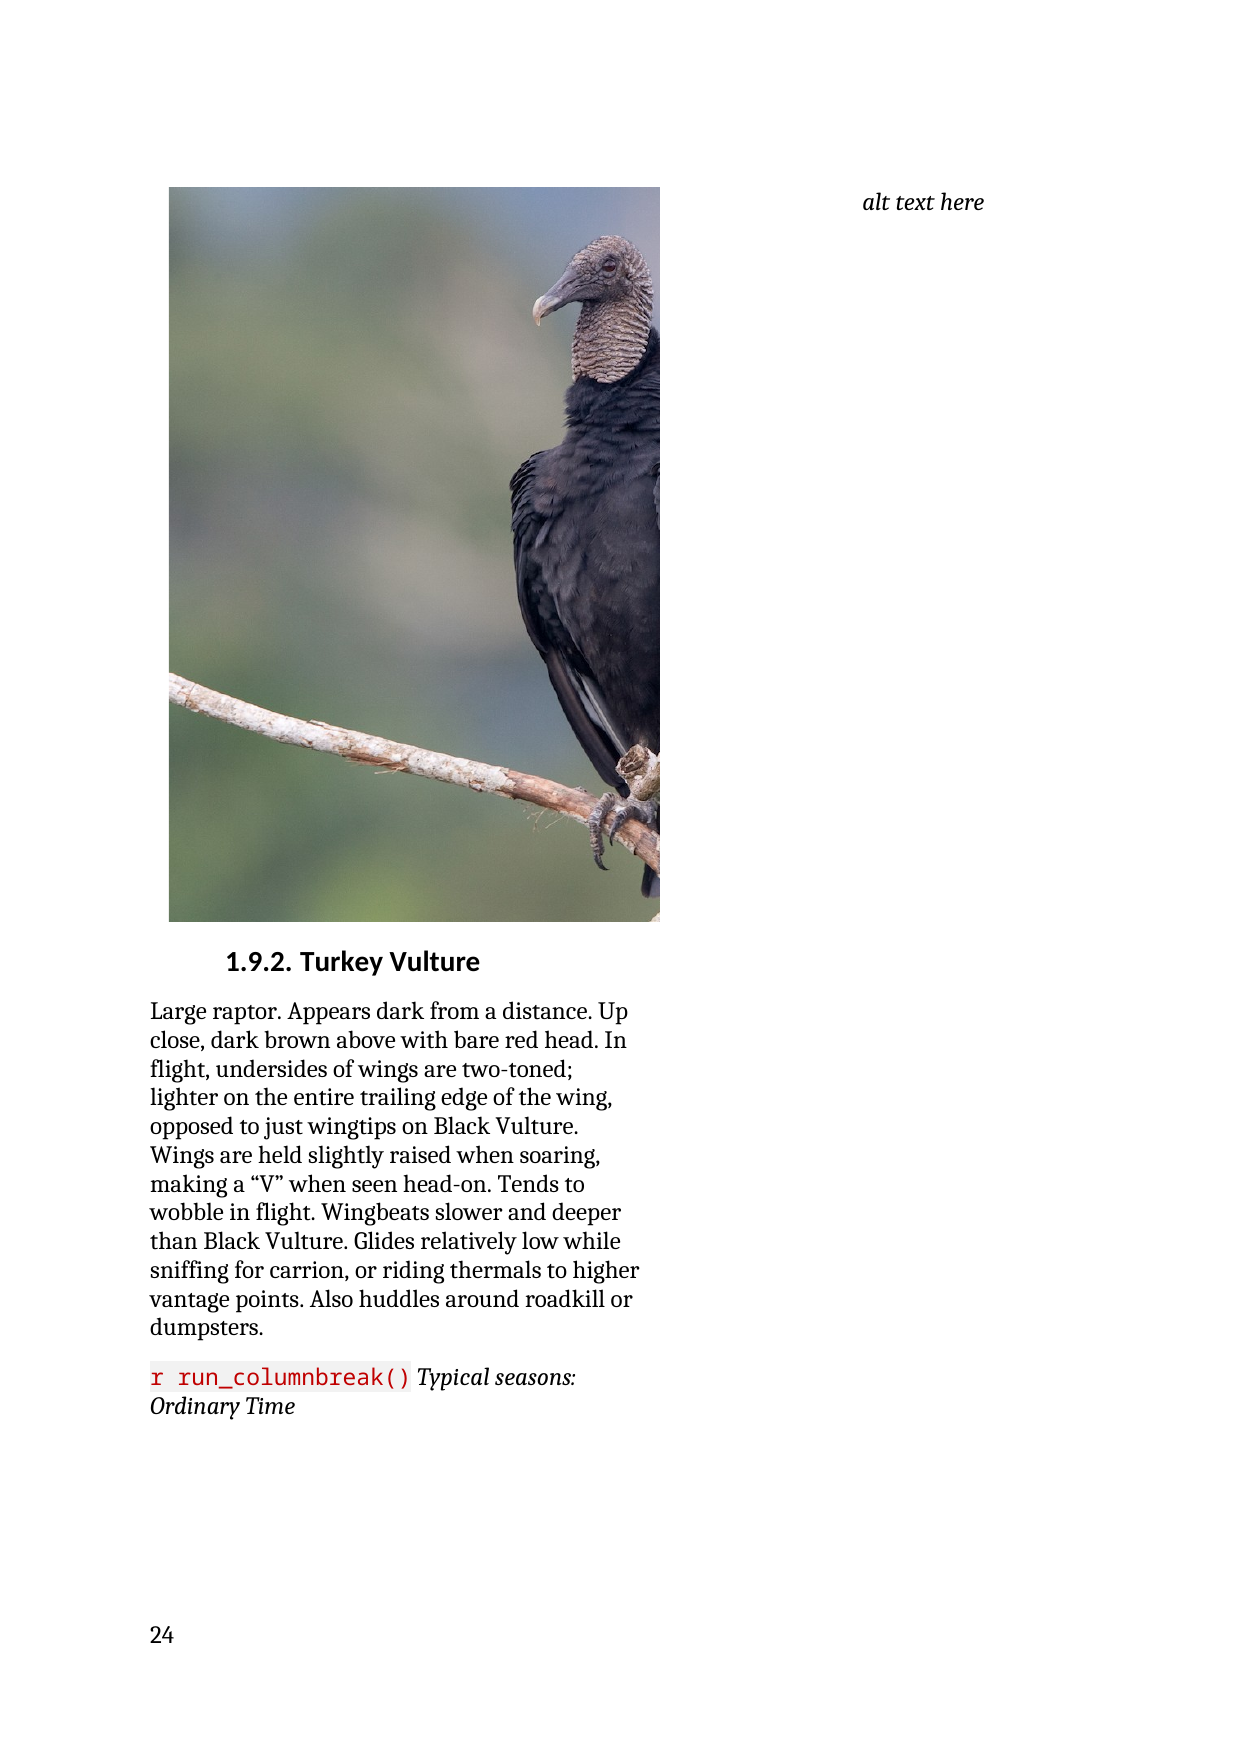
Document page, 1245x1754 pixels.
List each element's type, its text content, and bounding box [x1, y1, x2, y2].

text Large raptor. Appears dark from a distance. Up close, dark brown above with bare red head. In flight, undersides of wings are two-toned; lighter on the entire trailing edge of the wing, opposed to just wingtips on Black Vulture. Wings are held slightly raised when soaring, making a “V” when seen head-on. Tends to wobble in flight. Wingbeats slower and deeper than Black Vulture. Glides relatively low while sniffing for carrion, or riding thermals to higher vantage points. Also huddles around roadkill or dumpsters. [150, 997, 641, 1342]
subtitle Turkey Vulture [225, 943, 1170, 978]
picture [168, 187, 660, 922]
text alt text here [679, 187, 1170, 216]
text r run_columnbreak() Typical seasons: Ordinary Time [150, 1361, 641, 1421]
